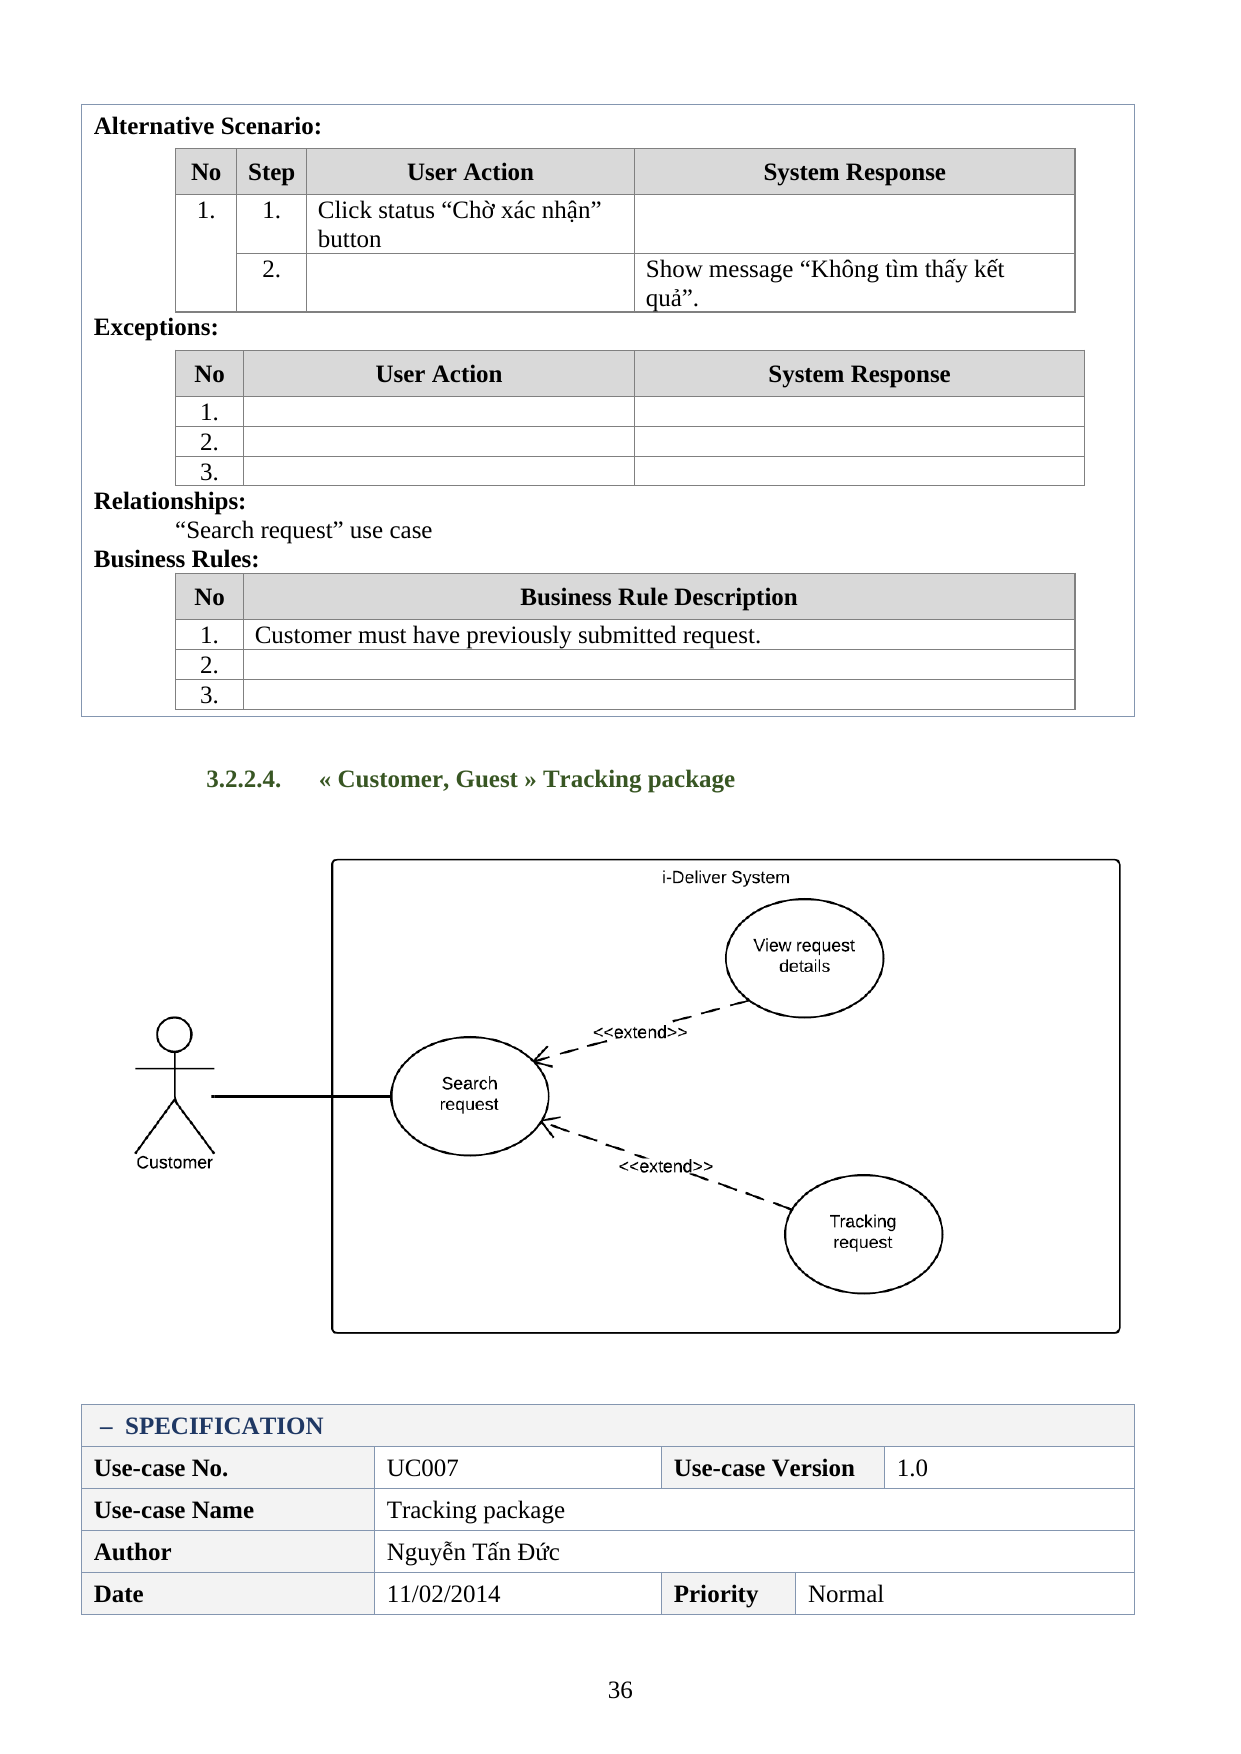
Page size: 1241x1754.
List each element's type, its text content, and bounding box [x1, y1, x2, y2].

picture [93, 808, 1168, 1386]
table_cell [82, 105, 1134, 716]
table_cell Normal [796, 1573, 1134, 1614]
table_cell Date [82, 1573, 374, 1614]
table_cell Use-case Version [662, 1447, 884, 1488]
table_cell 1.0 [885, 1447, 1134, 1488]
table_cell 11/02/2014 [375, 1573, 661, 1614]
table_cell Tracking package [375, 1489, 1134, 1530]
table_header – SPECIFICATION [82, 1405, 1134, 1446]
table_cell Nguyễn Tấn Đức [375, 1531, 1134, 1572]
table_cell Use-case No. [82, 1447, 374, 1488]
subtitle « Customer, Guest » Tracking package [206, 764, 1146, 793]
table_cell Author [82, 1531, 374, 1572]
table_cell Priority [662, 1573, 795, 1614]
table_cell UC007 [375, 1447, 661, 1488]
table_cell Use-case Name [82, 1489, 374, 1530]
